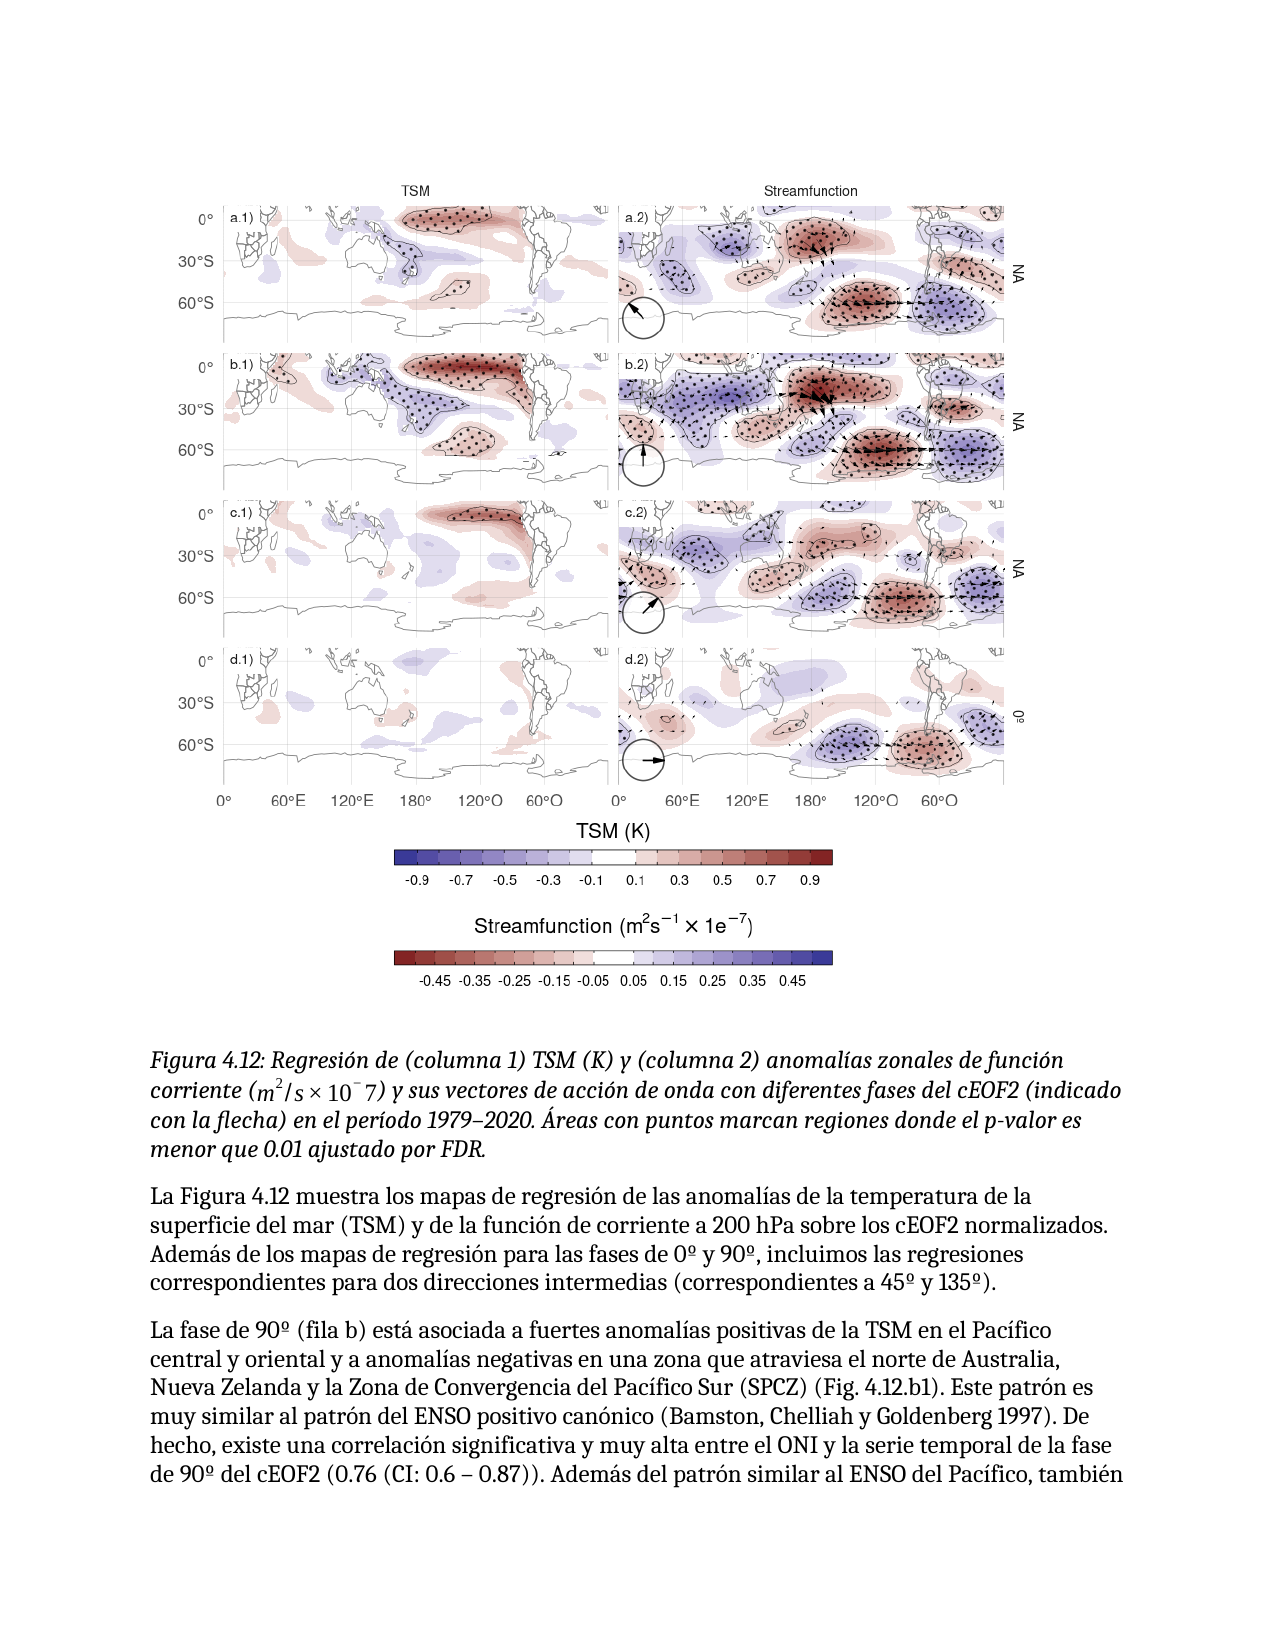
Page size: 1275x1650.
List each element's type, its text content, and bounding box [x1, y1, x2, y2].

picture [168, 150, 1044, 1025]
text La Figura 4.12 muestra los mapas de regresión de las anomalías de la temperatura de la superficie del mar (TSM) y de la función de corriente a 200 hPa sobre los cEOF2 normalizados. Además de los mapas de regresión para las fases de 0º y 90º, incluimos las regresiones correspondientes para dos direcciones intermedias (correspondientes a 45º y 135º). [150, 1182, 1125, 1297]
text Figura 4.12: Regresión de (columna 1) TSM (K) y (columna 2) anomalías zonales de función corriente () y sus vectores de acción de onda con diferentes fases del cEOF2 (indicado con la flecha) en el período 1979–2020. Áreas con puntos marcan regiones donde el p-valor es menor que 0.01 ajustado por FDR. [150, 1046, 1125, 1163]
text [150, 1316, 1125, 1488]
